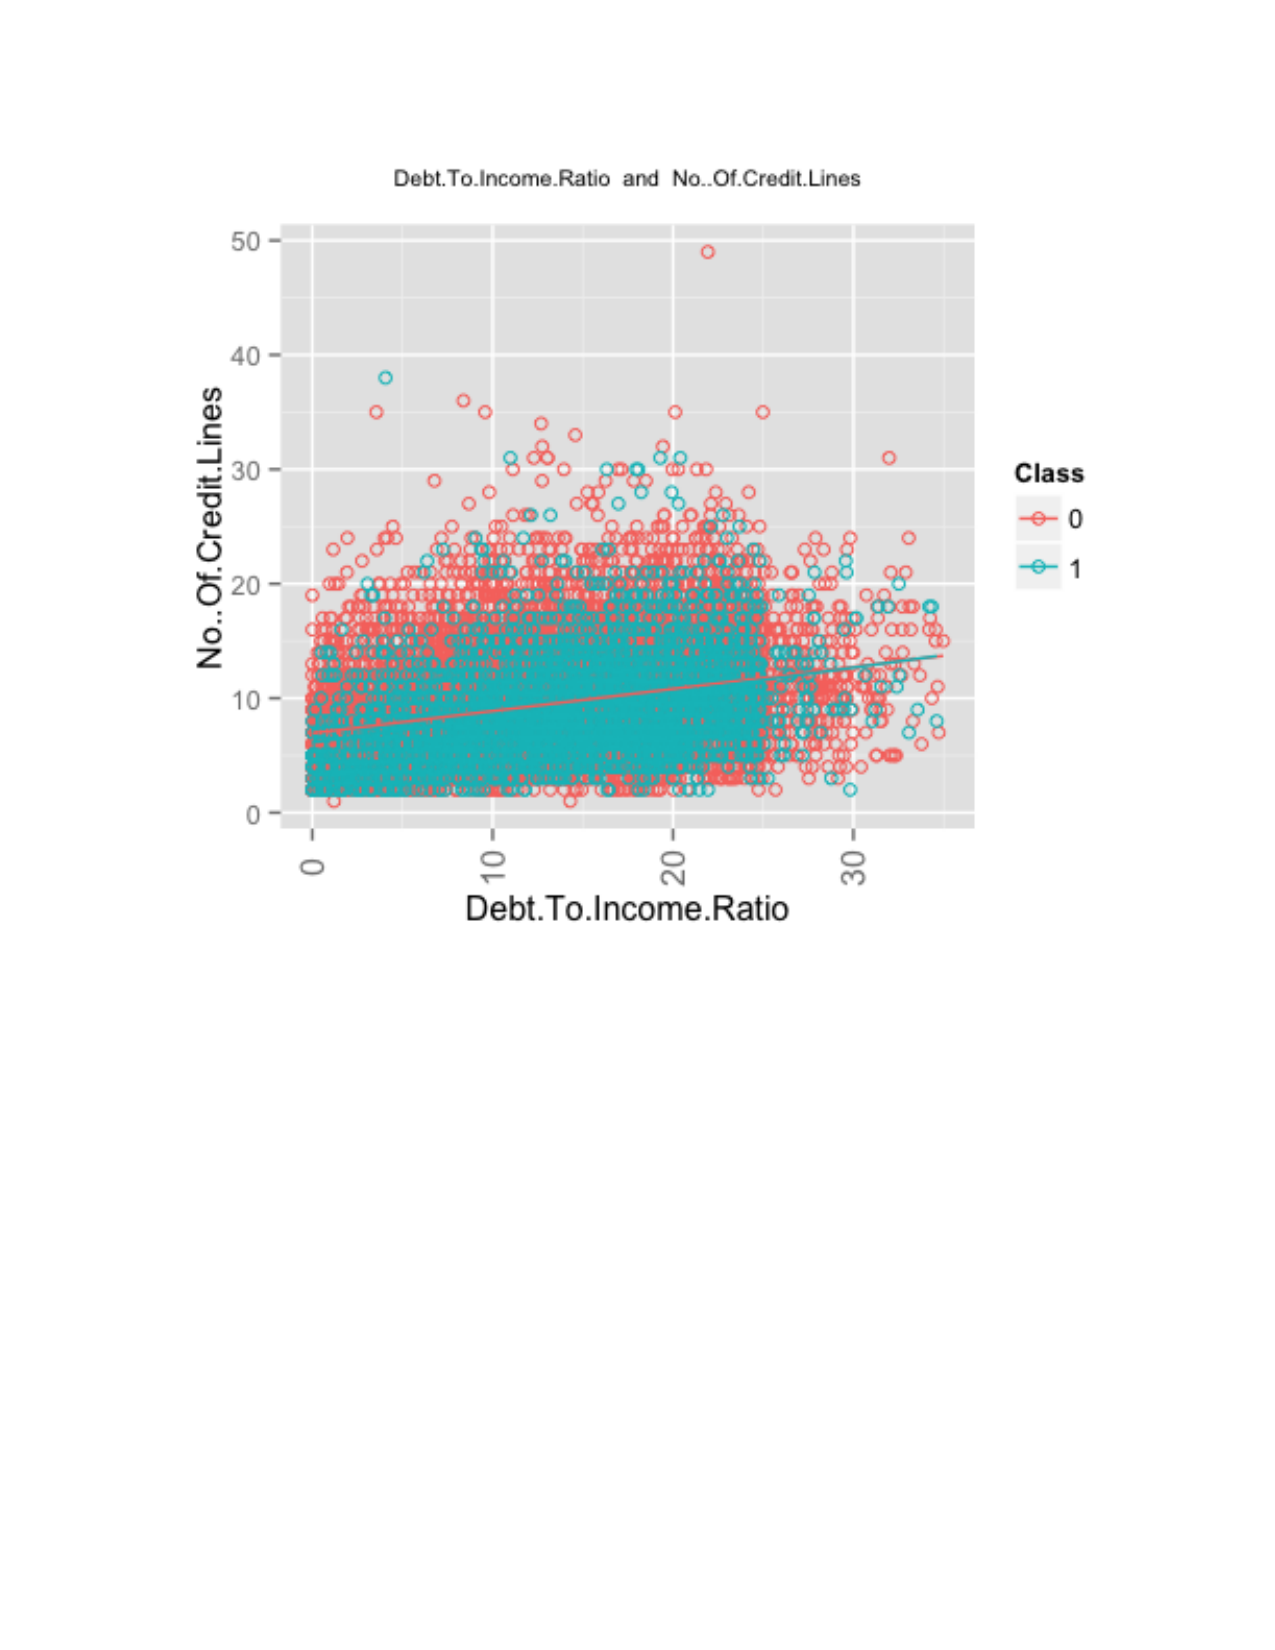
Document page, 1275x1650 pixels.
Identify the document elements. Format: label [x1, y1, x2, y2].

picture [168, 150, 1169, 950]
